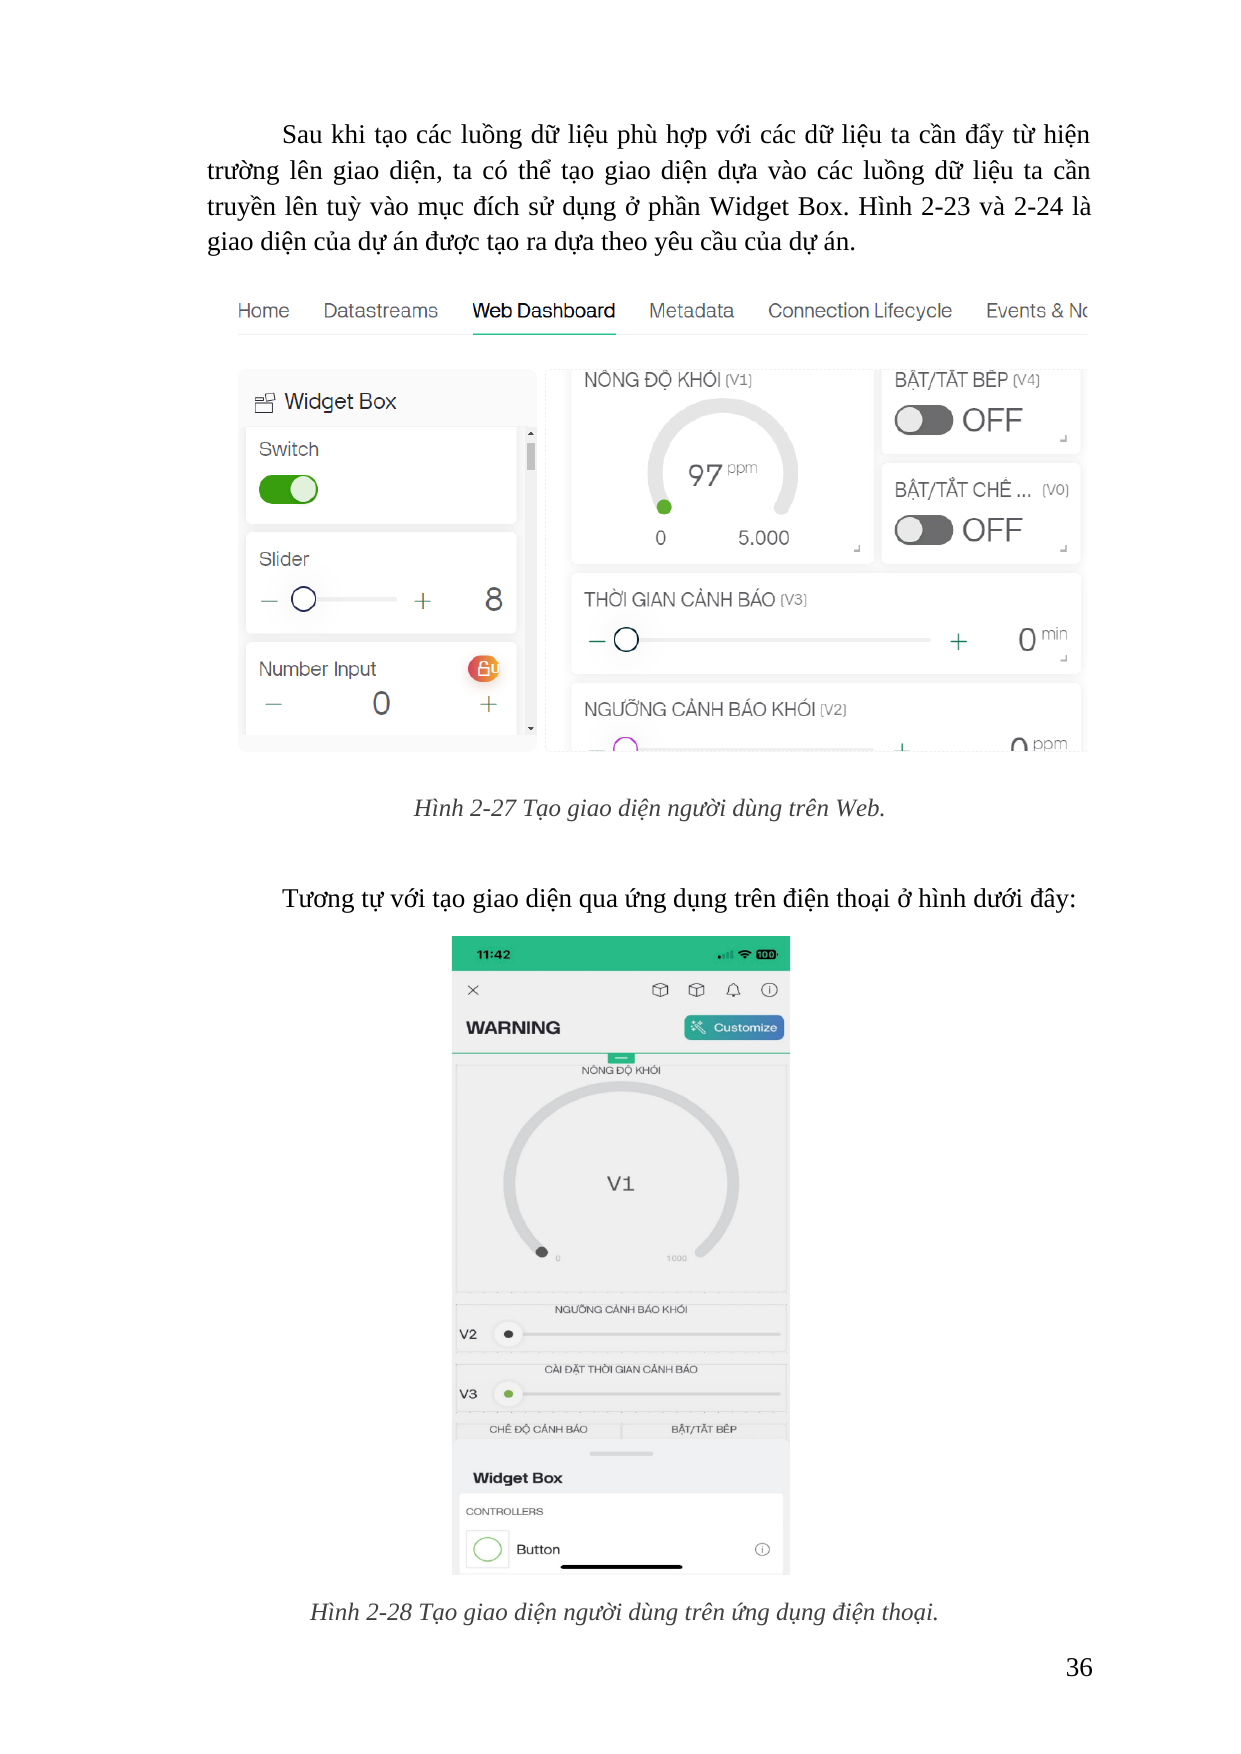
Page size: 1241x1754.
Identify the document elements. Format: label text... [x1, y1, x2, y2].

text Sau khi tạo các luồng dữ liệu phù hợp với các dữ liệu ta cần đẩy từ hiện trường lên giao diện, ta có thể tạo giao diện dựa vào các luồng dữ liệu ta cần truyền lên tuỳ vào mục đích sử dụng ở phần Widget Box. Hình 2-23 và 2-24 là giao diện của dự án được tạo ra dựa theo yêu cầu của dự án. [207, 118, 1092, 256]
picture [212, 290, 1088, 765]
text Tương tự với tạo giao diện qua ứng dụng trên điện thoại ở hình dưới đây: [207, 883, 1092, 914]
picture [451, 936, 791, 1575]
